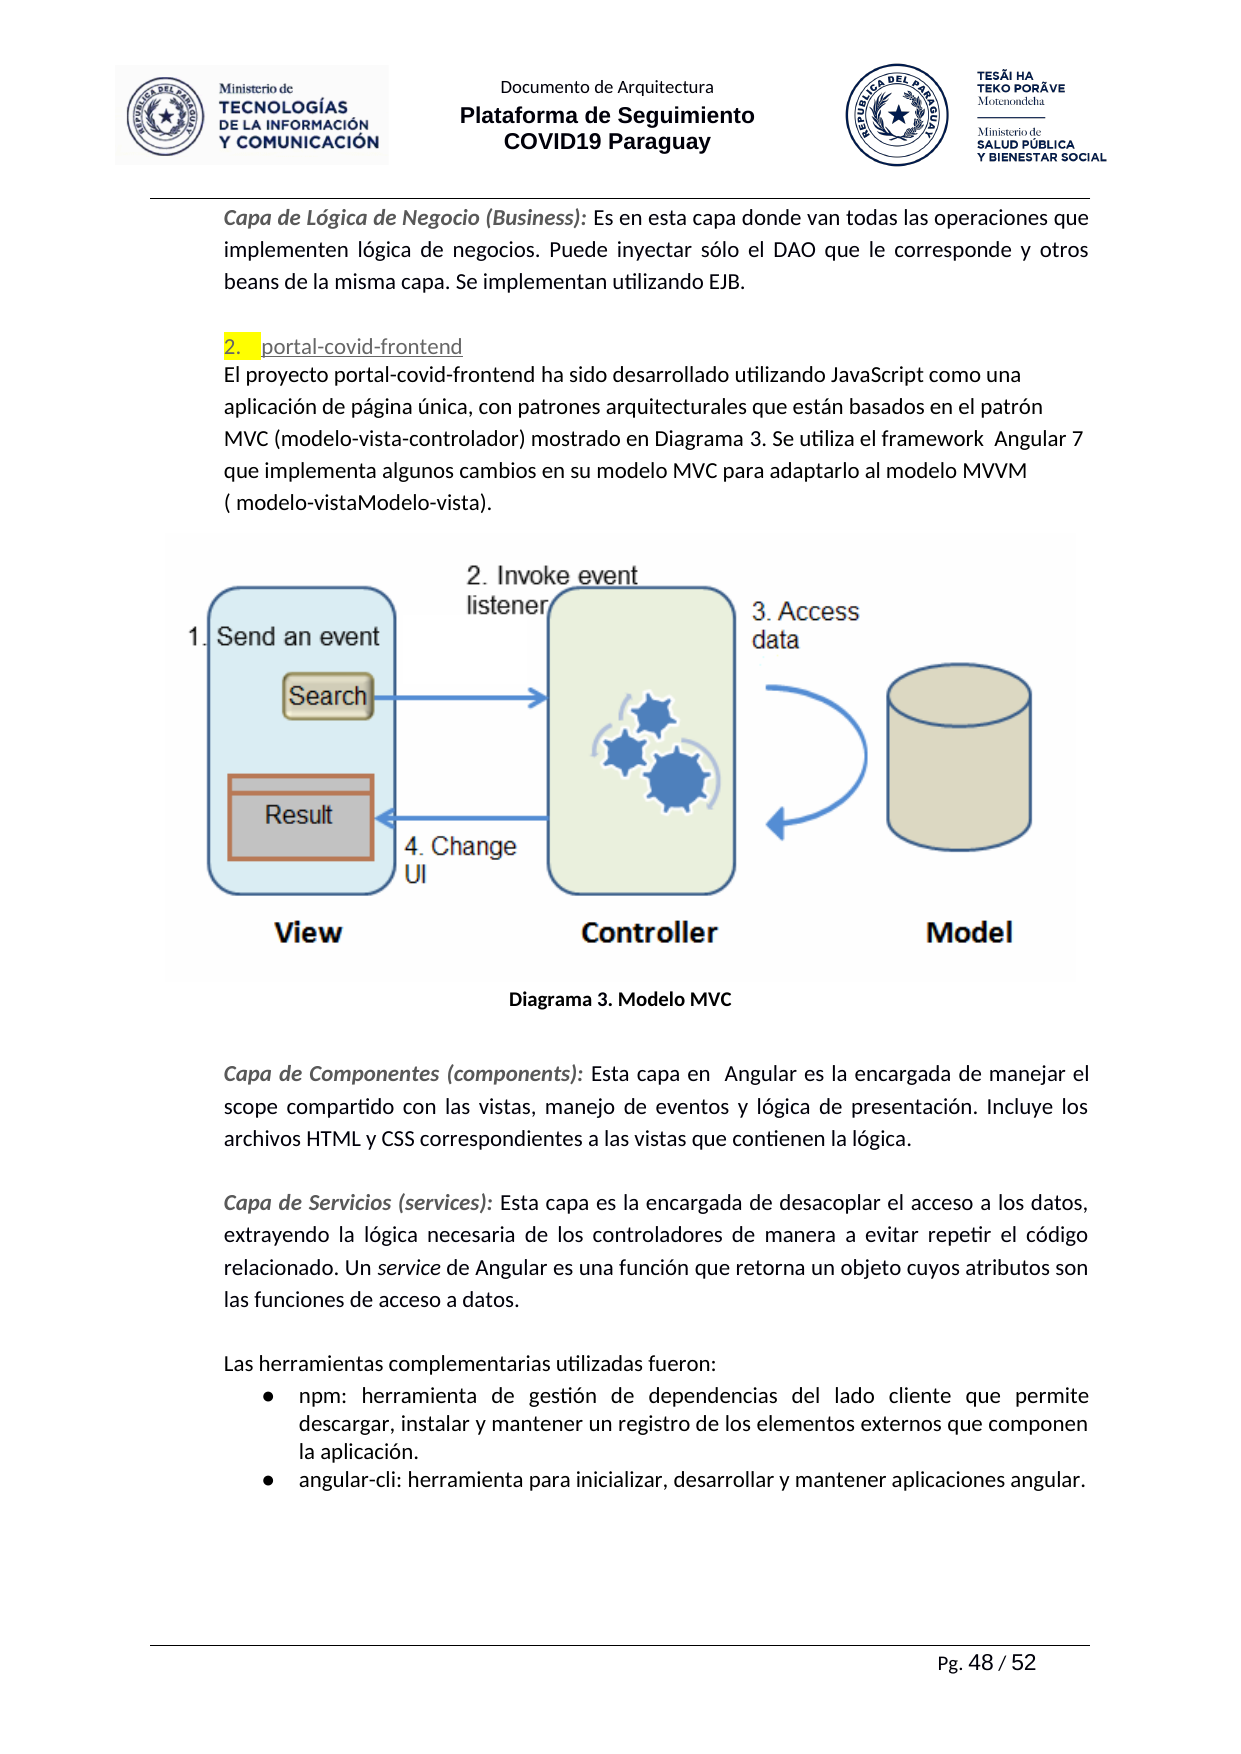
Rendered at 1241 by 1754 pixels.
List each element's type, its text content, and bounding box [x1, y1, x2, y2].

text Las herramientas complementarias utilizadas fueron: [224, 1349, 1090, 1377]
list angular-cli: herramienta para inicializar, desarrollar y mantener aplicaciones angular. [261, 1466, 1090, 1493]
text Capa de Lógica de Negocio (Business): Es en esta capa donde van todas las operaciones que implementen lógica de negocios. Puede inyectar sólo el DAO que le corresponde y otros beans de la misma capa. Se implementan utilizando EJB. [224, 203, 1090, 295]
text Capa de Componentes (components): Esta capa en Angular es la encargada de manejar el scope compartido con las vistas, manejo de eventos y lógica de presentación. Incluye los archivos HTML y CSS correspondientes a las vistas que contienen la lógica. [224, 1059, 1090, 1152]
picture [838, 60, 1113, 170]
subtitle portal-covid-frontend [261, 332, 1090, 360]
list npm: herramienta de gestión de dependencias del lado cliente que permite descargar, instalar y mantener un registro de los elementos externos que componen la aplicación. [261, 1381, 1090, 1466]
picture [115, 65, 389, 165]
picture [165, 533, 1075, 982]
text Diagrama 3. Modelo MVC [150, 986, 1090, 1011]
text Capa de Servicios (services): Esta capa es la encargada de desacoplar el acceso a los datos, extrayendo la lógica necesaria de los controladores de manera a evitar repetir el código relacionado. Un service de Angular es una función que retorna un objeto cuyos atributos son las funciones de acceso a datos. [224, 1188, 1090, 1313]
text El proyecto portal-covid-frontend ha sido desarrollado utilizando JavaScript como una aplicación de página única, con patrones arquitecturales que están basados en el patrón MVC (modelo-vista-controlador) mostrado en Diagrama 3. Se utiliza el framework Angular 7 que implementa algunos cambios en su modelo MVC para adaptarlo al modelo MVVM ( modelo-vistaModelo-vista). [224, 360, 1090, 517]
